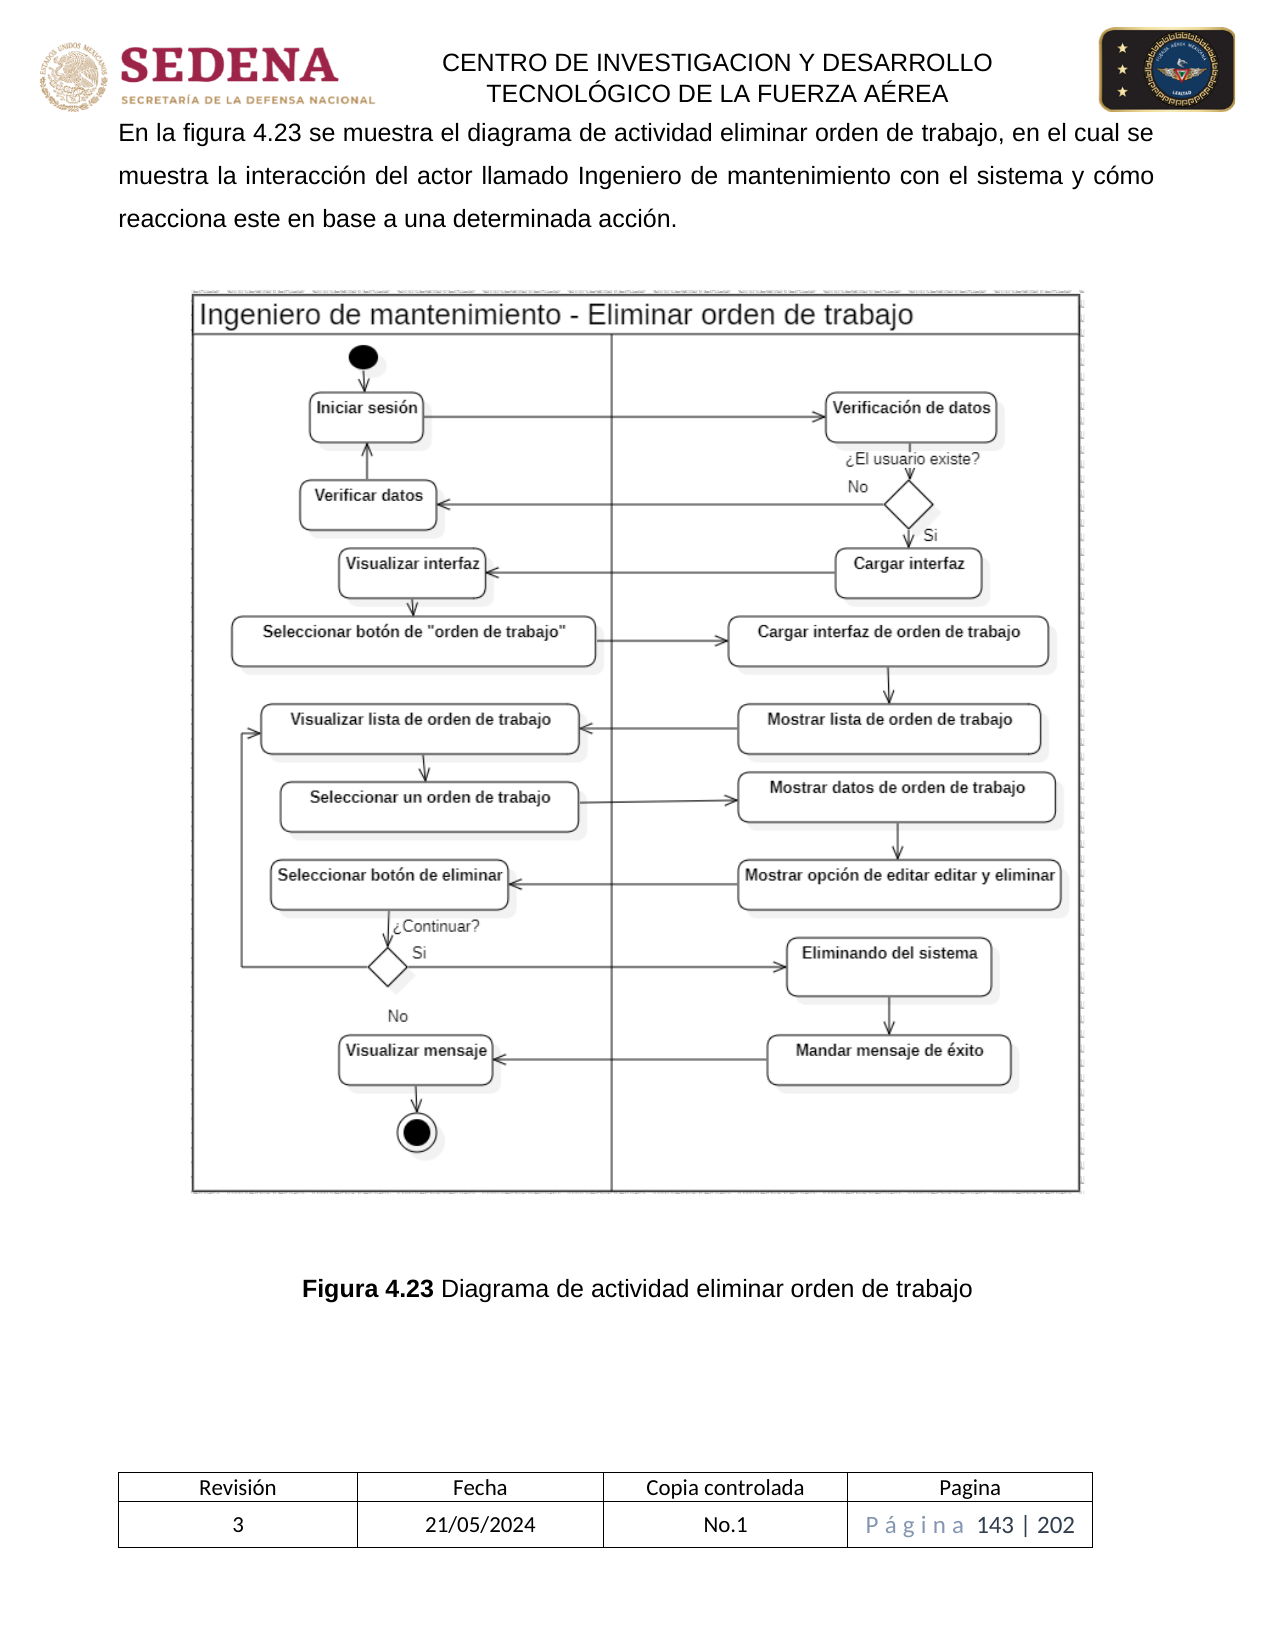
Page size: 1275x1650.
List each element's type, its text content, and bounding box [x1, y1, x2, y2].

text En la figura 4.23 se muestra el diagrama de actividad eliminar orden de trabajo, en el cual se muestra la interacción del actor llamado Ingeniero de mantenimiento con el sistema y cómo reacciona este en base a una determinada acción. [118, 118, 1157, 233]
text Figura 4.23 Diagrama de actividad eliminar orden de trabajo [118, 1274, 1157, 1302]
picture [190, 290, 1085, 1194]
picture [39, 27, 1236, 112]
